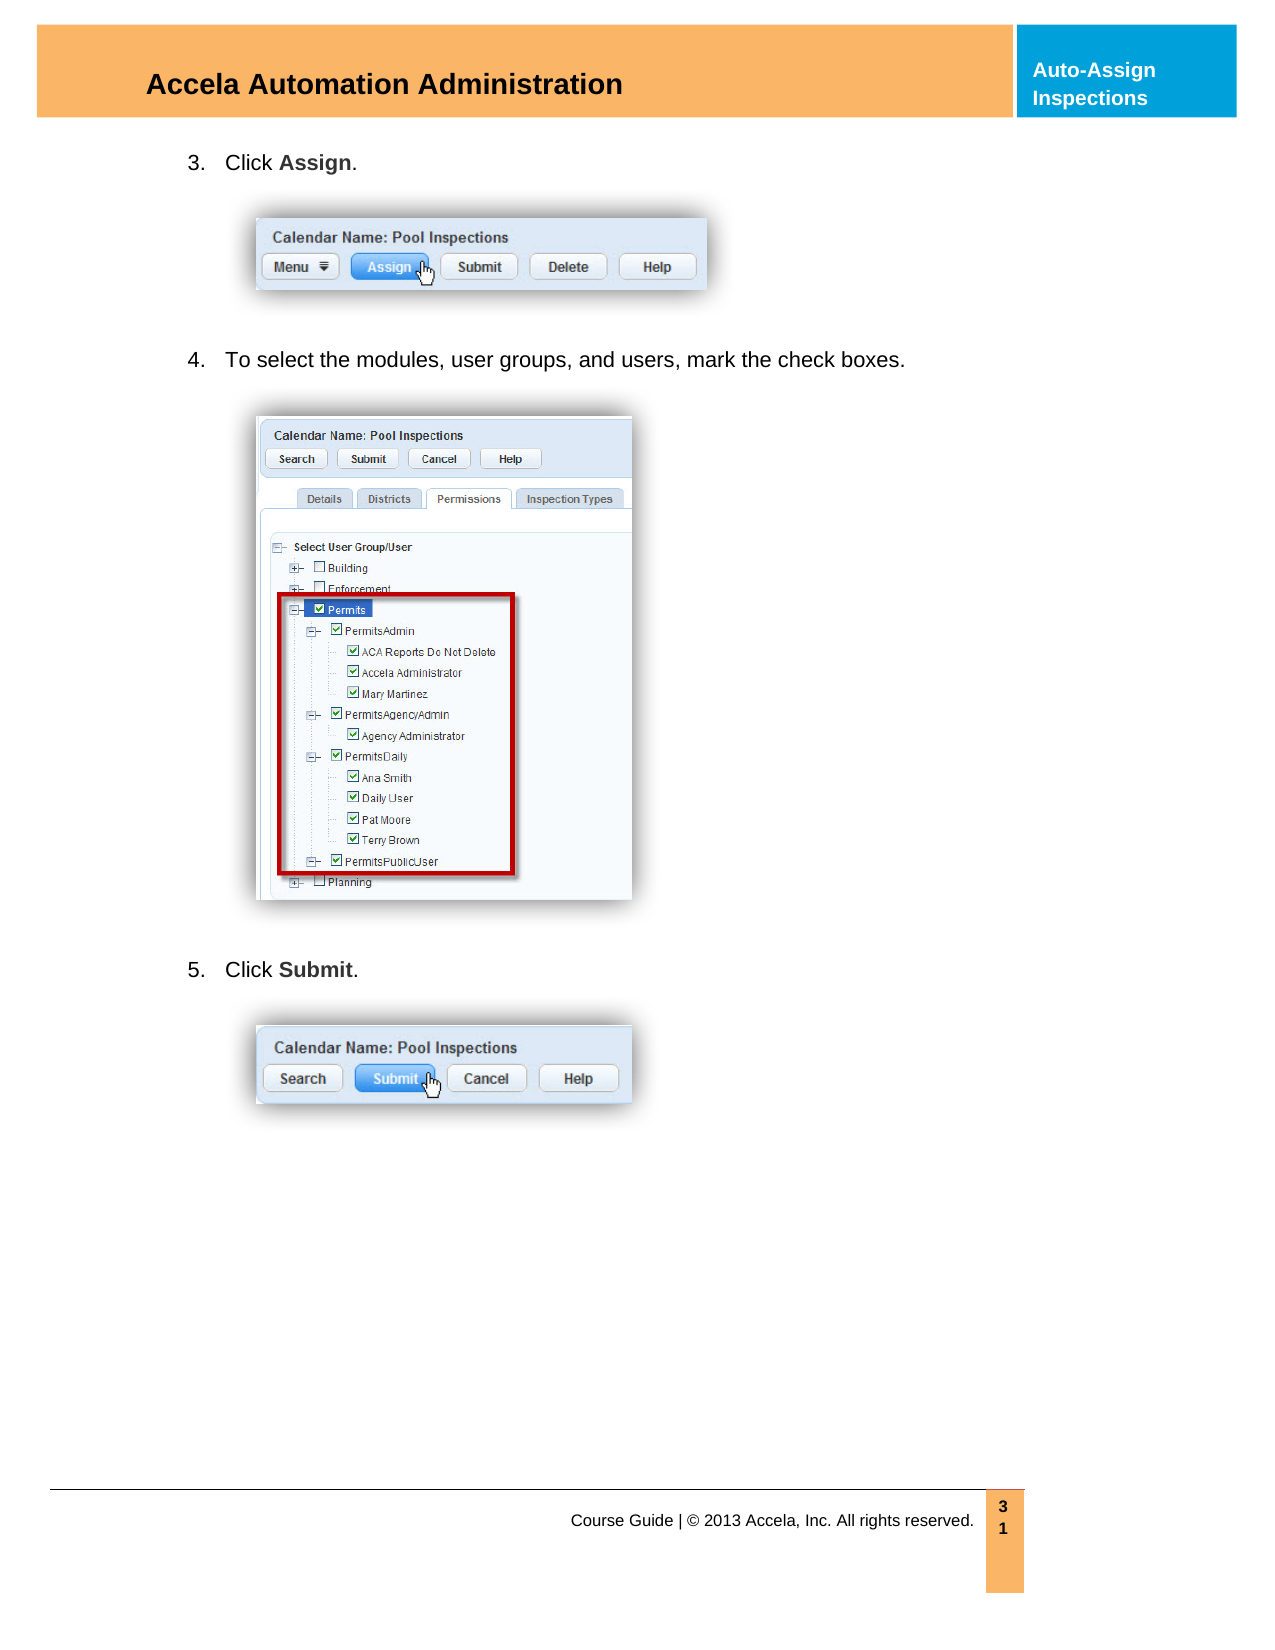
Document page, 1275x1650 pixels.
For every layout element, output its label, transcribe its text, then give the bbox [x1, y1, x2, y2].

text Click Assign. [187, 150, 1125, 175]
text Click Submit. [187, 957, 1125, 982]
picture [256, 1025, 632, 1104]
picture [256, 416, 632, 900]
text To select the modules, user groups, and users, mark the check boxes. [187, 347, 1125, 372]
picture [256, 218, 707, 290]
